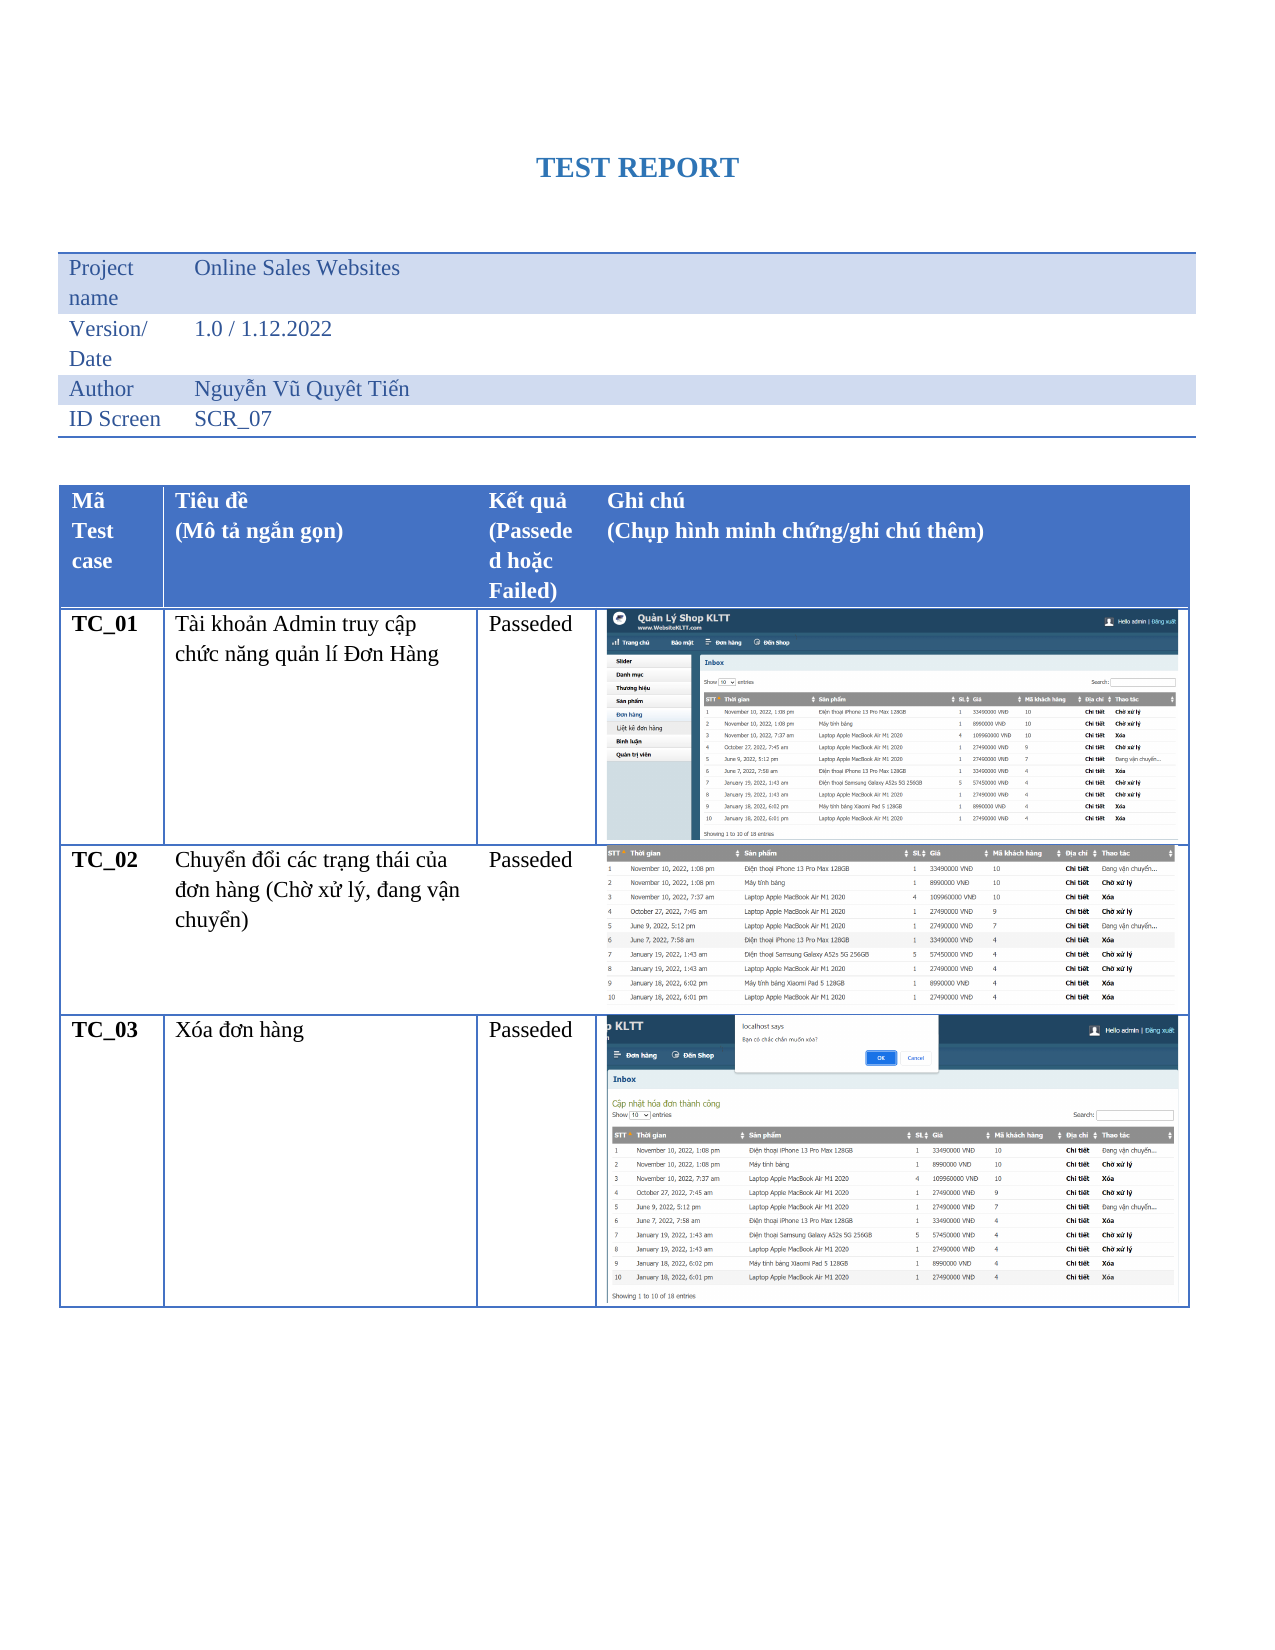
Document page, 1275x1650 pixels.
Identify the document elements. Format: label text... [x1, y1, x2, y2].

table_cell Passeded [478, 1016, 595, 1306]
table_cell [597, 1016, 1188, 1306]
table_cell [596, 846, 1188, 1014]
table_cell TC_01 [61, 610, 163, 844]
picture [606, 609, 1179, 840]
table_cell Nguyễn Vũ Quyêt Tiến [183, 375, 1196, 405]
table_cell Passeded [478, 610, 595, 844]
table_header Kết quả (Passeded hoặc Failed) [477, 487, 596, 607]
picture [606, 845, 1179, 1010]
picture [606, 1015, 1179, 1303]
table_header Ghi chú (Chụp hình minh chứng/ghi chú thêm) [596, 487, 1188, 607]
table_header Project name [58, 254, 183, 314]
table_cell Xóa đơn hàng [165, 1016, 476, 1306]
table_cell Author [58, 375, 183, 405]
table_header Online Sales Websites [183, 254, 1196, 314]
table_header Tiêu đề (Mô tả ngắn gọn) [164, 487, 477, 607]
table_cell SCR_07 [183, 405, 1196, 436]
table_cell Tài khoản Admin truy cập chức năng quản lí Đơn Hàng [165, 610, 476, 844]
table_cell TC_03 [61, 1016, 163, 1306]
text TEST REPORT [150, 150, 1125, 183]
table_cell ID Screen [58, 405, 183, 436]
table_cell Chuyển đổi các trạng thái của đơn hàng (Chờ xử lý, đang vận chuyển) [164, 846, 477, 1014]
table_cell 1.0 / 1.12.2022 [183, 315, 1196, 375]
table_header Mã Test case [61, 487, 163, 607]
table_cell [597, 610, 1188, 844]
table_cell TC_02 [61, 846, 163, 1014]
table_cell Passeded [477, 846, 596, 1014]
table_cell Version/Date [58, 315, 183, 375]
